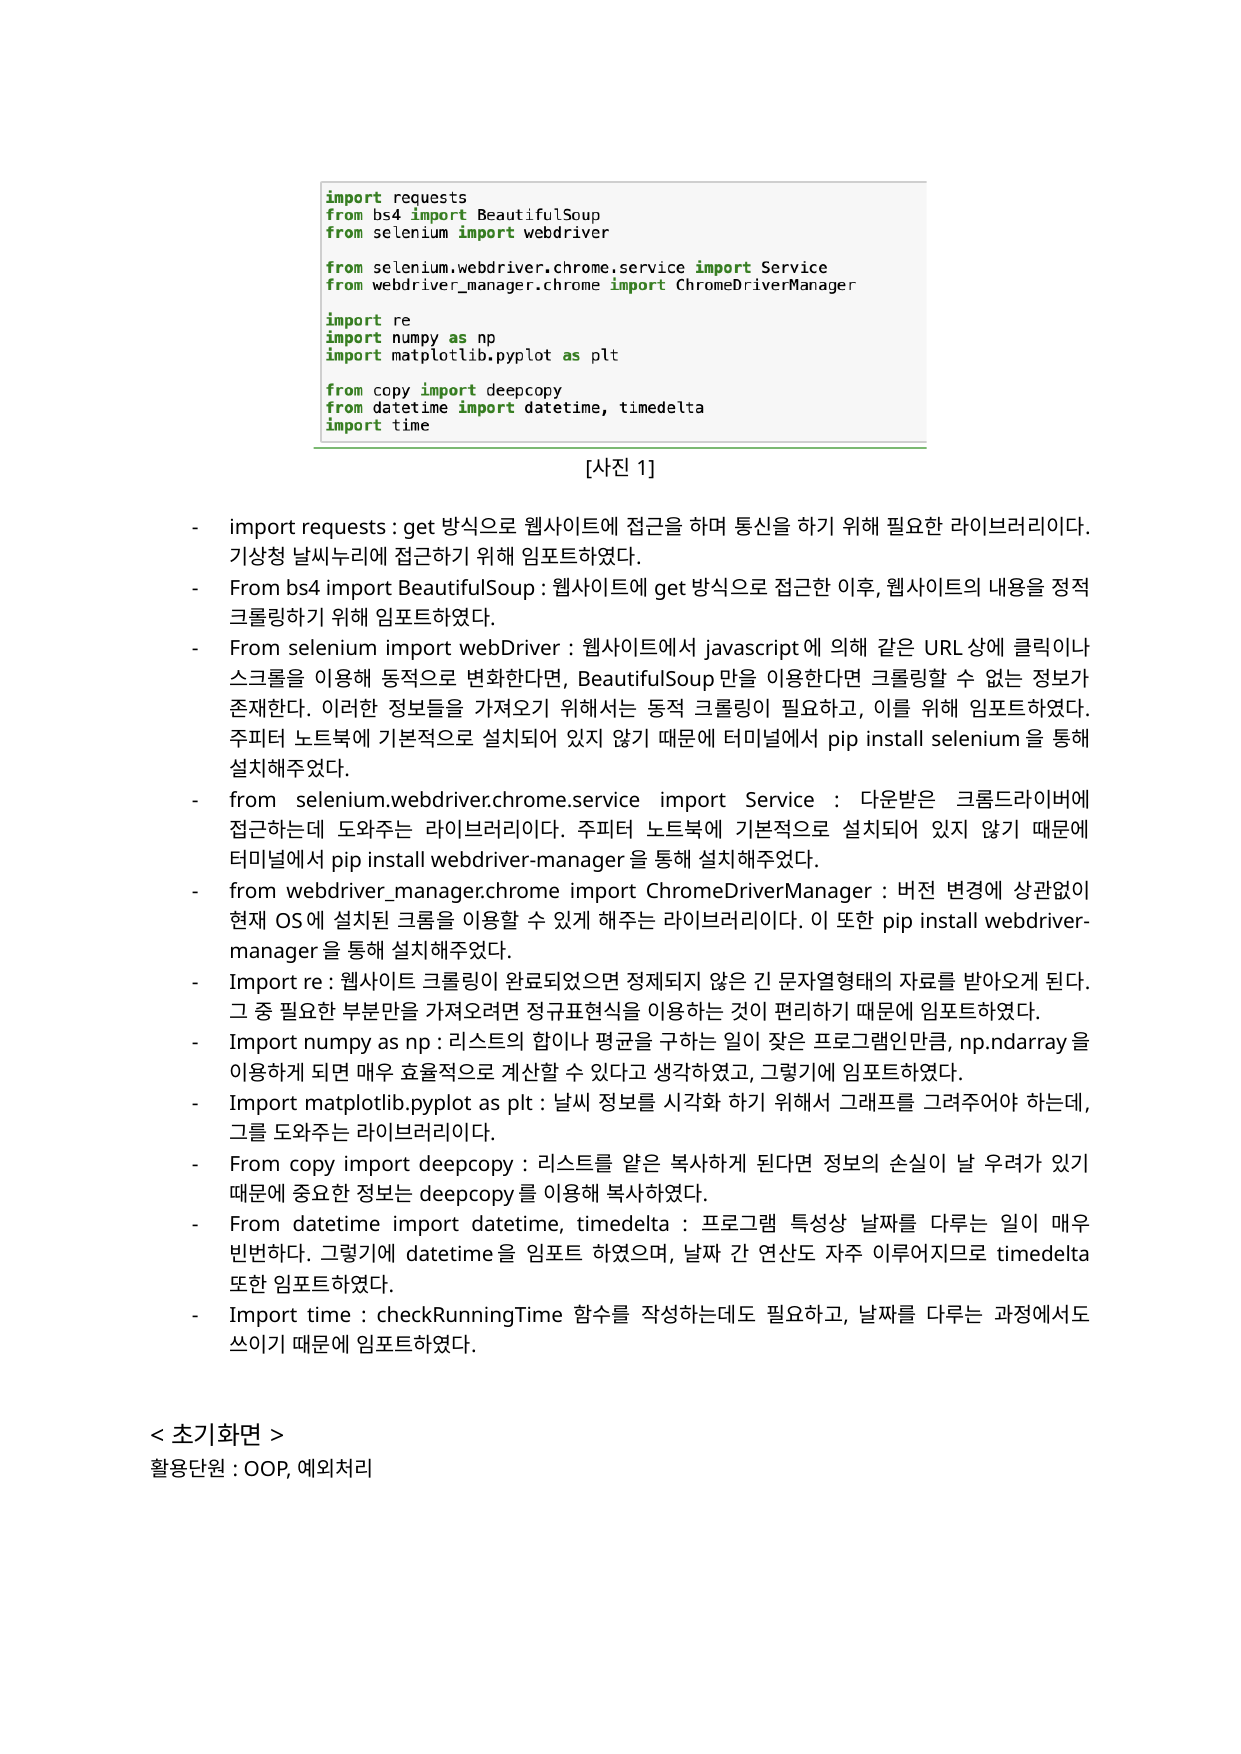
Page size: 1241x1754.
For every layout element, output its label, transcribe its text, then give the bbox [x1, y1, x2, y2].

text < 초기화면 > [150, 1416, 1090, 1452]
list Import time : checkRunningTime 함수를 작성하는데도 필요하고, 날짜를 다루는 과정에서도 쓰이기 때문에 임포트하였다. [192, 1298, 1090, 1359]
list From datetime import datetime, timedelta : 프로그램 특성상 날짜를 다루는 일이 매우 빈번하다. 그렇기에 datetime을 임포트 하였으며, 날짜 간 연산도 자주 이루어지므로 timedelta 또한 임포트하였다. [192, 1207, 1090, 1298]
list import requests : get 방식으로 웹사이트에 접근을 하며 통신을 하기 위해 필요한 라이브러리이다. 기상청 날씨누리에 접근하기 위해 임포트하였다. [192, 510, 1090, 571]
text 활용단원 : OOP, 예외처리 [150, 1452, 1090, 1482]
text [사진 1] [150, 451, 1090, 482]
list From selenium import webDriver : 웹사이트에서 javascript에 의해 같은 URL상에 클릭이나 스크롤을 이용해 동적으로 변화한다면, BeautifulSoup만을 이용한다면 크롤링할 수 없는 정보가 존재한다. 이러한 정보들을 가져오기 위해서는 동적 크롤링이 필요하고, 이를 위해 임포트하였다. 주피터 노트북에 기본적으로 설치되어 있지 않기 때문에 터미널에서 pip install selenium을 통해 설치해주었다. [192, 631, 1090, 783]
list Import re : 웹사이트 크롤링이 완료되었으면 정제되지 않은 긴 문자열형태의 자료를 받아오게 된다. 그 중 필요한 부분만을 가져오려면 정규표현식을 이용하는 것이 편리하기 때문에 임포트하였다. [192, 965, 1090, 1026]
picture [313, 177, 927, 452]
list Import matplotlib.pyplot as plt : 날씨 정보를 시각화 하기 위해서 그래프를 그려주어야 하는데, 그를 도와주는 라이브러리이다. [192, 1086, 1090, 1147]
list from selenium.webdriver.chrome.service import Service : 다운받은 크롬드라이버에 접근하는데 도와주는 라이브러리이다. 주피터 노트북에 기본적으로 설치되어 있지 않기 때문에 터미널에서 pip install webdriver-manager을 통해 설치해주었다. [192, 783, 1090, 874]
list Import numpy as np : 리스트의 합이나 평균을 구하는 일이 잦은 프로그램인만큼, np.ndarray을 이용하게 되면 매우 효율적으로 계산할 수 있다고 생각하였고, 그렇기에 임포트하였다. [192, 1026, 1090, 1086]
list from webdriver_manager.chrome import ChromeDriverManager : 버전 변경에 상관없이 현재 OS에 설치된 크롬을 이용할 수 있게 해주는 라이브러리이다. 이 또한 pip install webdriver-manager을 통해 설치해주었다. [192, 874, 1090, 965]
list From bs4 import BeautifulSoup : 웹사이트에 get 방식으로 접근한 이후, 웹사이트의 내용을 정적 크롤링하기 위해 임포트하였다. [192, 571, 1090, 631]
list From copy import deepcopy : 리스트를 얕은 복사하게 된다면 정보의 손실이 날 우려가 있기 때문에 중요한 정보는 deepcopy를 이용해 복사하였다. [192, 1147, 1090, 1207]
